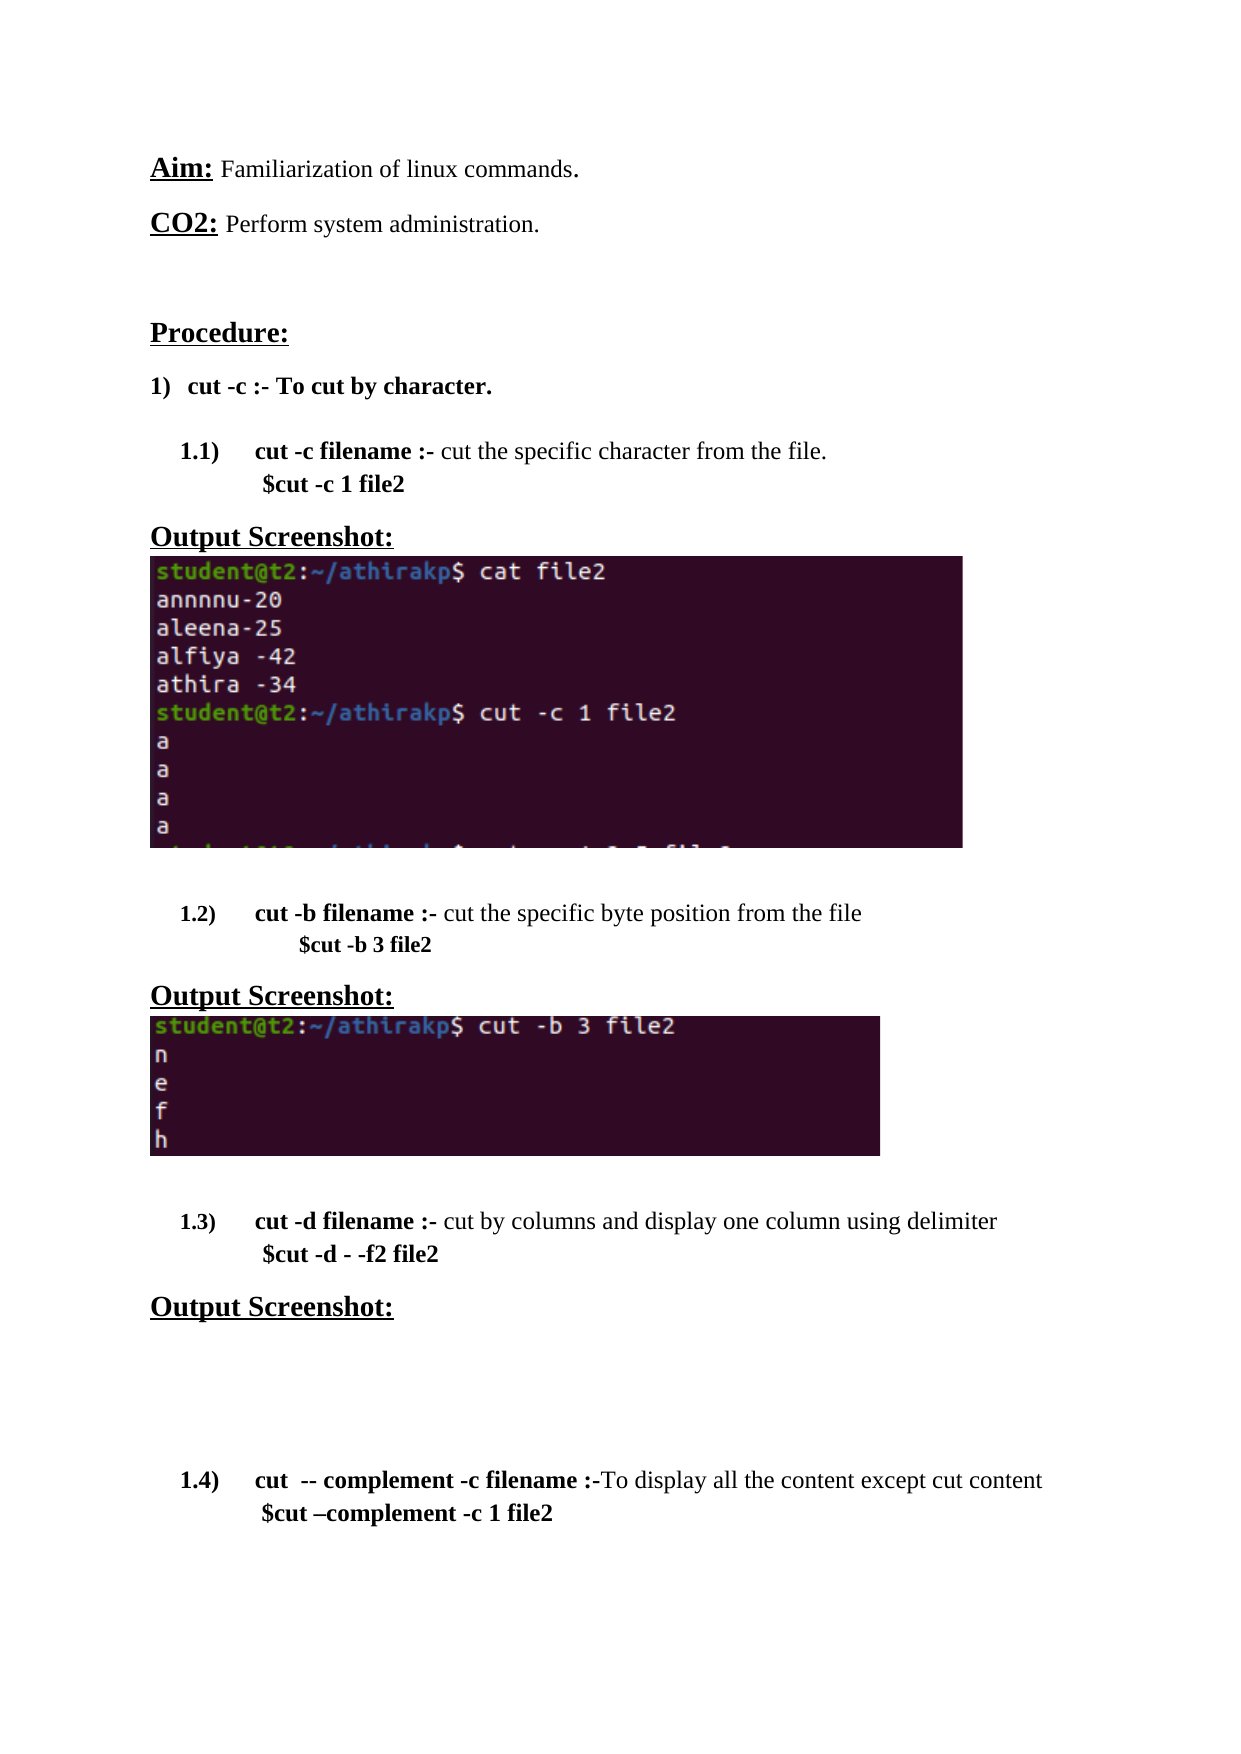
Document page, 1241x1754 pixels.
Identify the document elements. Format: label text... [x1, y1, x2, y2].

text $cut -d - -f2 file2 [262, 1239, 1090, 1268]
text Aim: Familiarization of linux commands. [150, 150, 1090, 183]
text Procedure: [150, 316, 1090, 349]
text $cut -c 1 file2 [262, 469, 1090, 498]
list cut -c :- To cut by character. [150, 371, 1090, 399]
text $cut –complement -c 1 file2 [261, 1498, 1090, 1527]
list cut -c filename :- cut the specific character from the file. [179, 436, 1090, 465]
list cut -d filename :- cut by columns and display one column using delimiter [179, 1206, 1090, 1235]
text CO2: Perform system administration. [150, 205, 1090, 239]
list cut -b filename :- cut the specific byte position from the file [179, 898, 1090, 927]
picture [150, 556, 963, 848]
picture [150, 1016, 880, 1156]
list cut -- complement -c filename :-To display all the content except cut content [179, 1465, 1090, 1494]
text Output Screenshot: [150, 1289, 1090, 1322]
text $cut -b 3 file2 [299, 931, 1090, 958]
